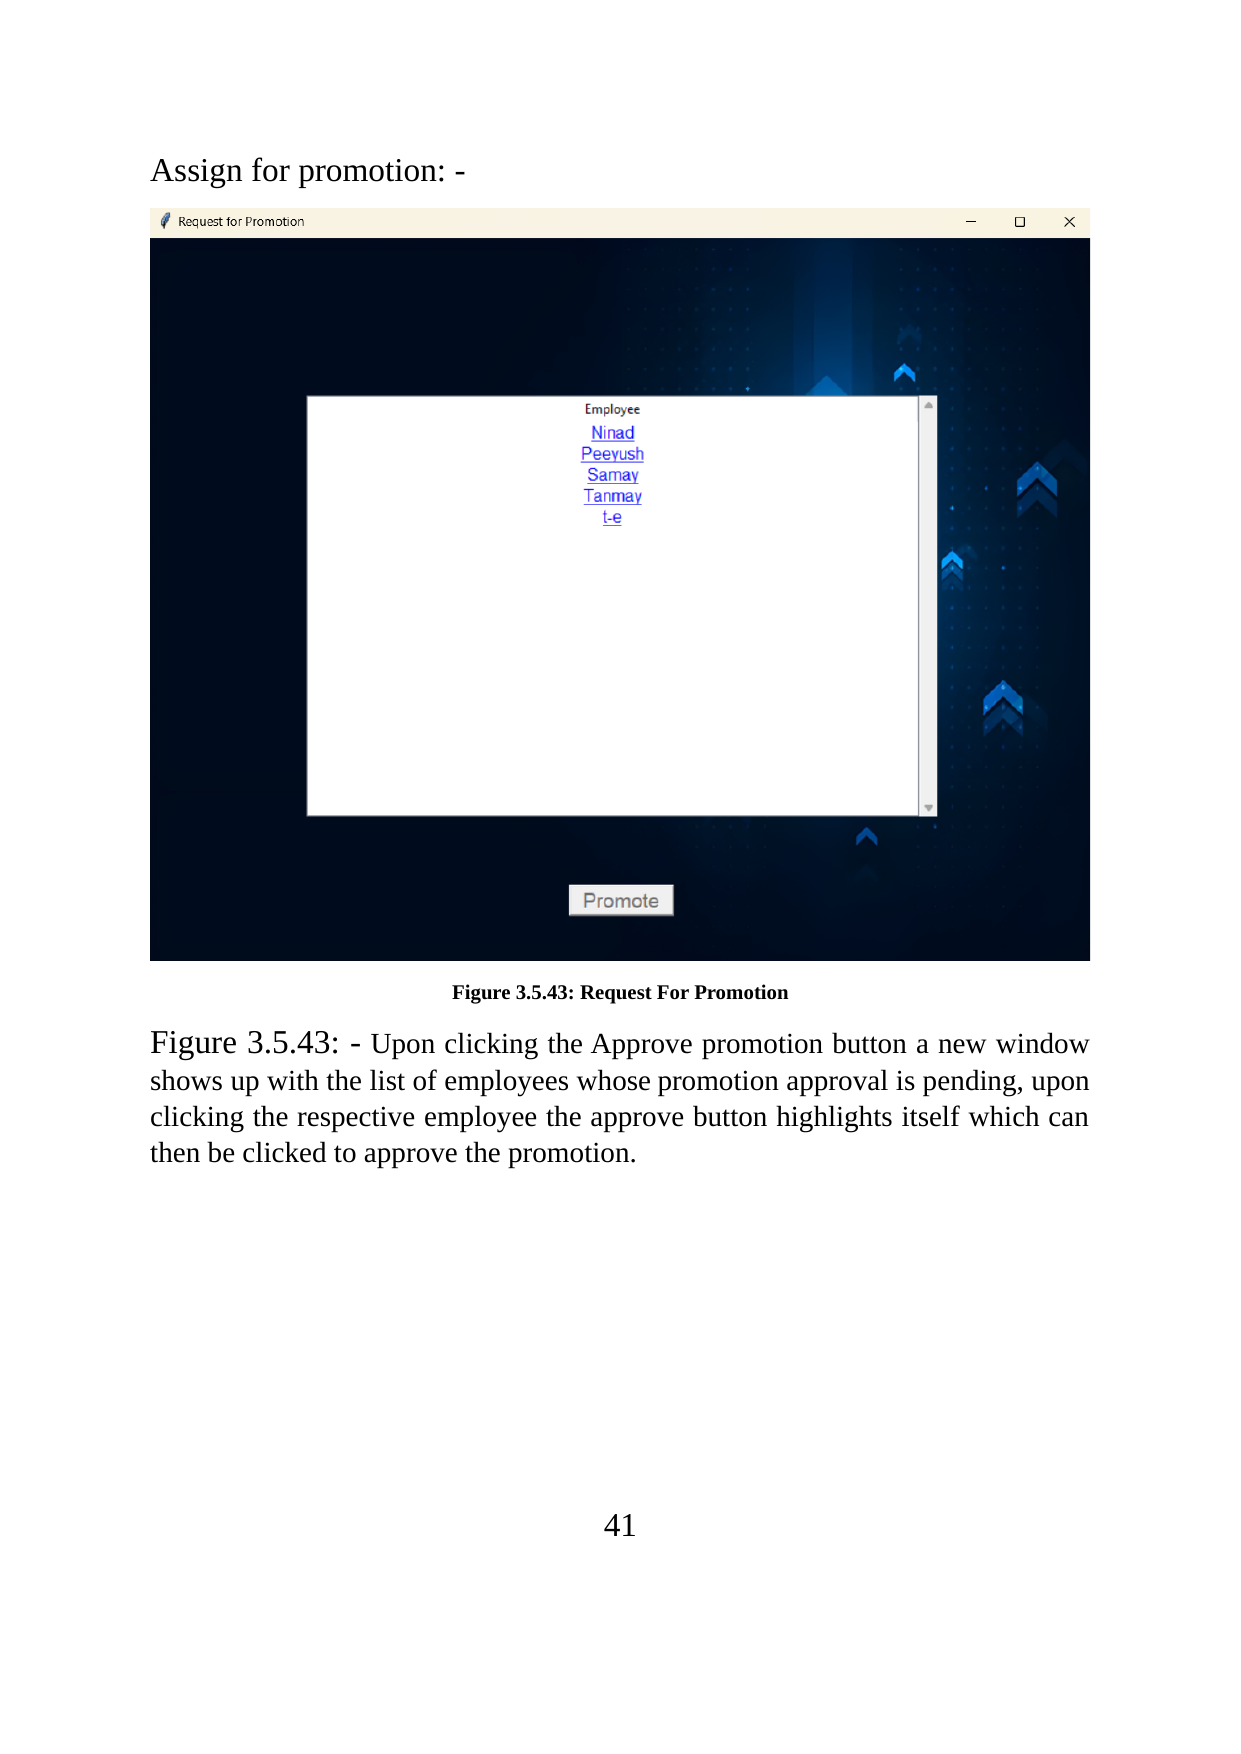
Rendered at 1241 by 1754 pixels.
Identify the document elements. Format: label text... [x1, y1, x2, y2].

text Figure 3.5.43: Request For Promotion [150, 980, 1090, 1004]
text Assign for promotion: - [150, 150, 1090, 188]
text 41 [150, 1505, 1090, 1543]
picture [150, 208, 1091, 961]
text Figure 3.5.43: - Upon clicking the Approve promotion button a new window shows up with the list of employees whose promotion approval is pending, upon clicking the respective employee the approve button highlights itself which can then be clicked to approve the promotion. [150, 1022, 1090, 1169]
